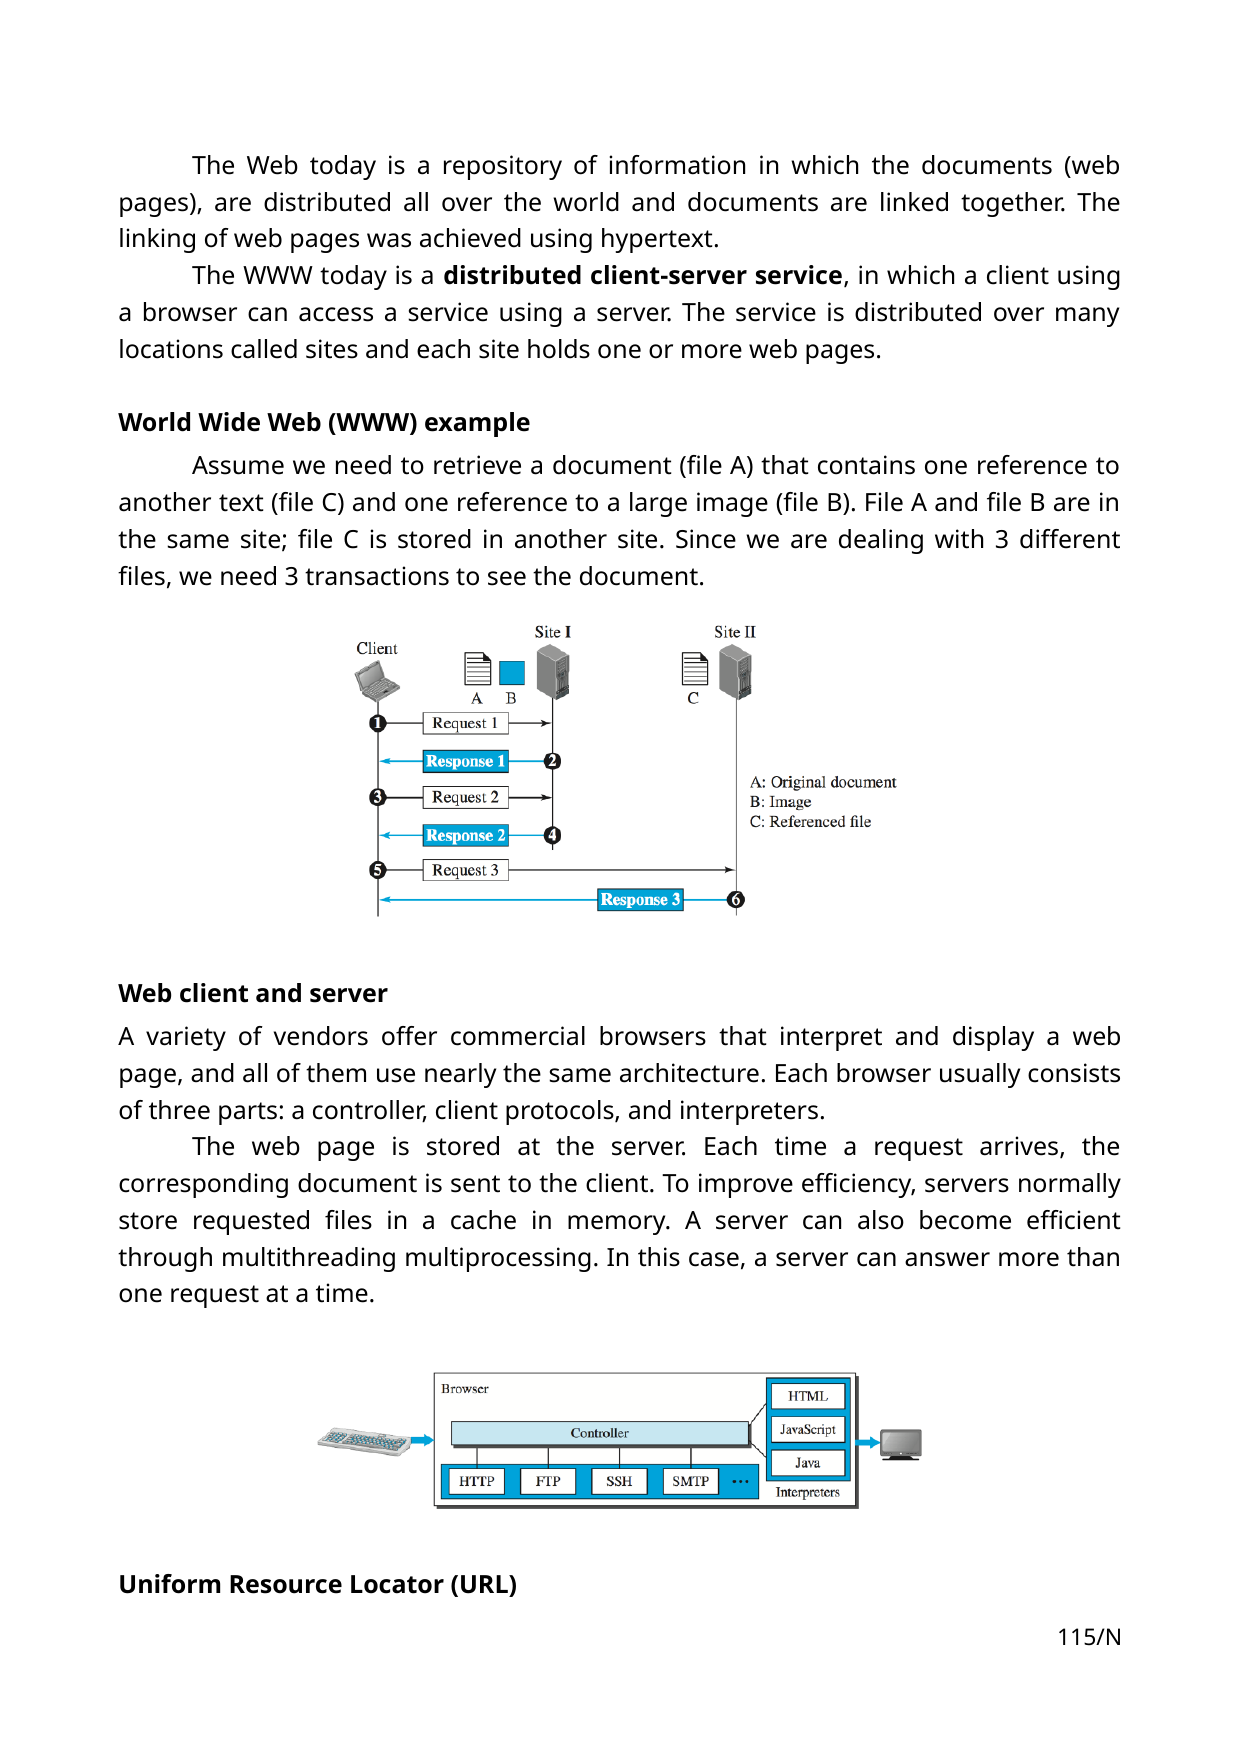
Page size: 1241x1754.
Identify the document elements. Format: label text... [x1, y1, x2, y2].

text World Wide Web (WWW) example [118, 405, 1122, 439]
text A variety of vendors offer commercial browsers that interpret and display a web page, and all of them use nearly the same architecture. Each browser usually consists of three parts: a controller, client protocols, and interpreters. [118, 1019, 1122, 1126]
picture [323, 595, 917, 937]
picture [303, 1349, 937, 1528]
list The web page is stored at the server. Each time a request arrives, the corresponding document is sent to the client. To improve efficiency, servers normally store requested files in a cache in memory. A server can also become efficient through multithreading multiprocessing. In this case, a server can answer more than one request at a time. [118, 1129, 1122, 1310]
list Assume we need to retrieve a document (file A) that contains one reference to another text (file C) and one reference to a large image (file B). File A and file B are in the same site; file C is stored in another site. Since we are dealing with 3 different files, we need 3 transactions to see the document. [118, 448, 1122, 592]
list The WWW today is a distributed client-server service, in which a client using a browser can access a service using a server. The service is distributed over many locations called sites and each site holds one or more web pages. [118, 258, 1122, 366]
list The Web today is a repository of information in which the documents (web pages), are distributed all over the world and documents are linked together. The linking of web pages was achieved using hypertext. [118, 148, 1122, 255]
text Web client and server [118, 976, 1122, 1010]
text Uniform Resource Locator (URL) [118, 1567, 1122, 1601]
